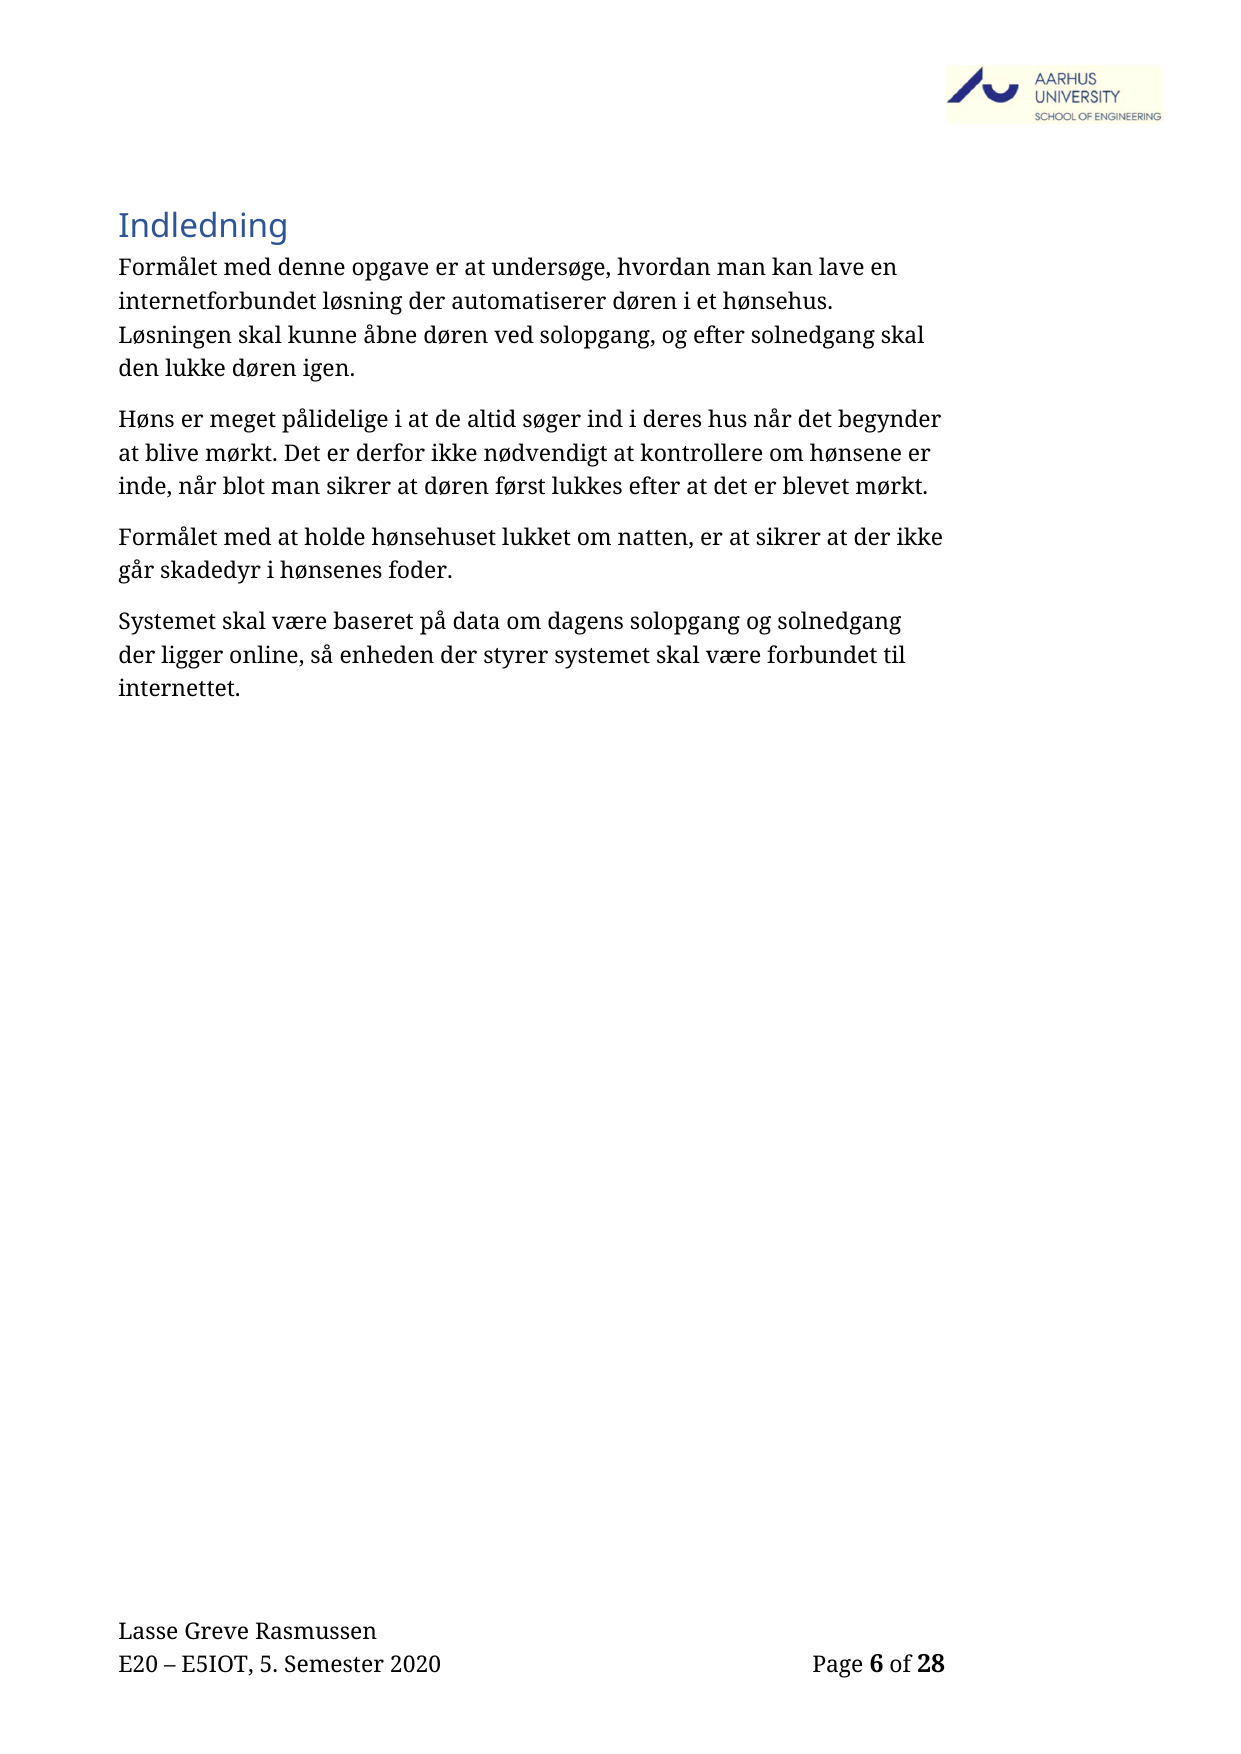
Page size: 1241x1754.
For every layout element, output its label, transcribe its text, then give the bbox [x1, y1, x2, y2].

text Formålet med denne opgave er at undersøge, hvordan man kan lave en internetforbundet løsning der automatiserer døren i et hønsehus. Løsningen skal kunne åbne døren ved solopgang, og efter solnedgang skal den lukke døren igen. [118, 251, 945, 384]
text Høns er meget pålidelige i at de altid søger ind i deres hus når det begynder at blive mørkt. Det er derfor ikke nødvendigt at kontrollere om hønsene er inde, når blot man sikrer at døren først lukkes efter at det er blevet mørkt. [118, 403, 945, 502]
subtitle Indledning [118, 202, 945, 248]
text Formålet med at holde hønsehuset lukket om natten, er at sikrer at der ikke går skadedyr i hønsenes foder. [118, 521, 945, 586]
text Systemet skal være baseret på data om dagens solopgang og solnedgang der ligger online, så enheden der styrer systemet skal være forbundet til internettet. [118, 605, 945, 704]
picture [944, 46, 1164, 136]
